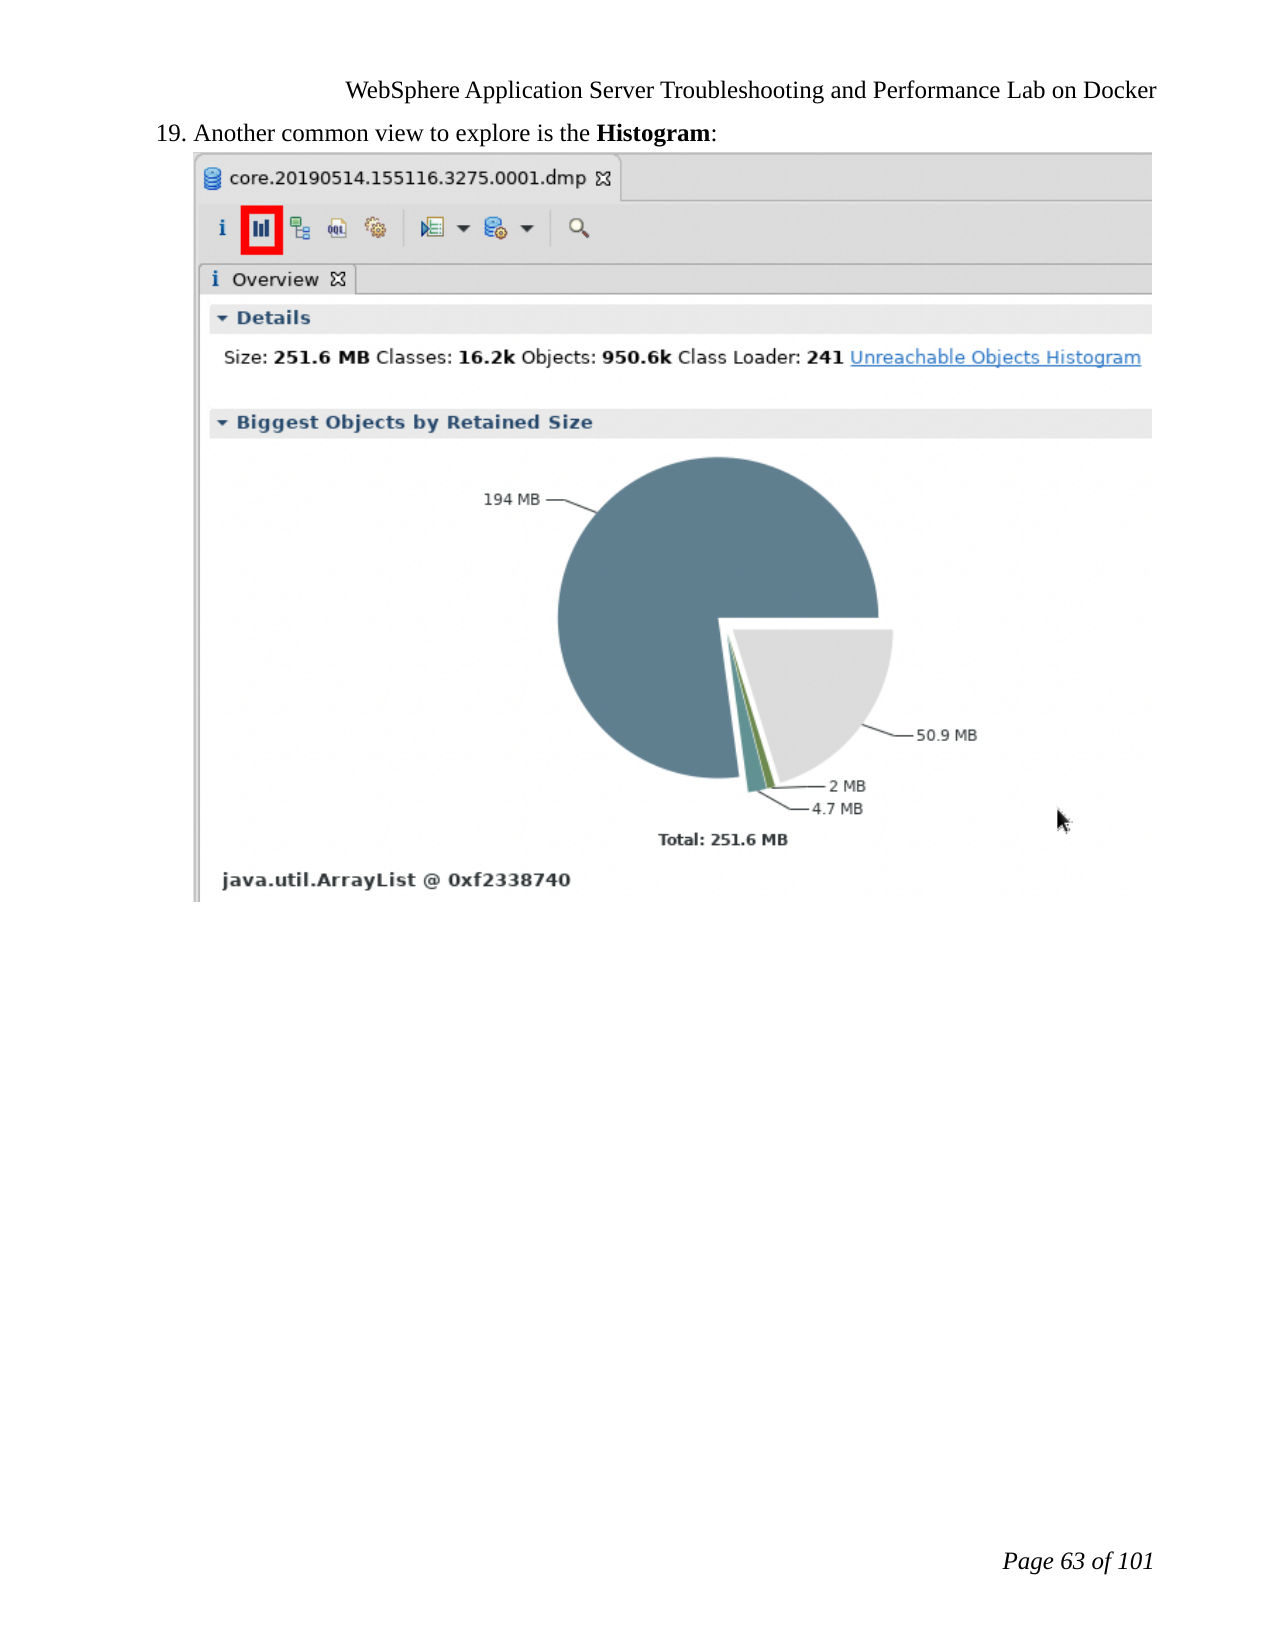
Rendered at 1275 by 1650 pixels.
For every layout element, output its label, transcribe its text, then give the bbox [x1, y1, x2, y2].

picture [193, 152, 1152, 902]
